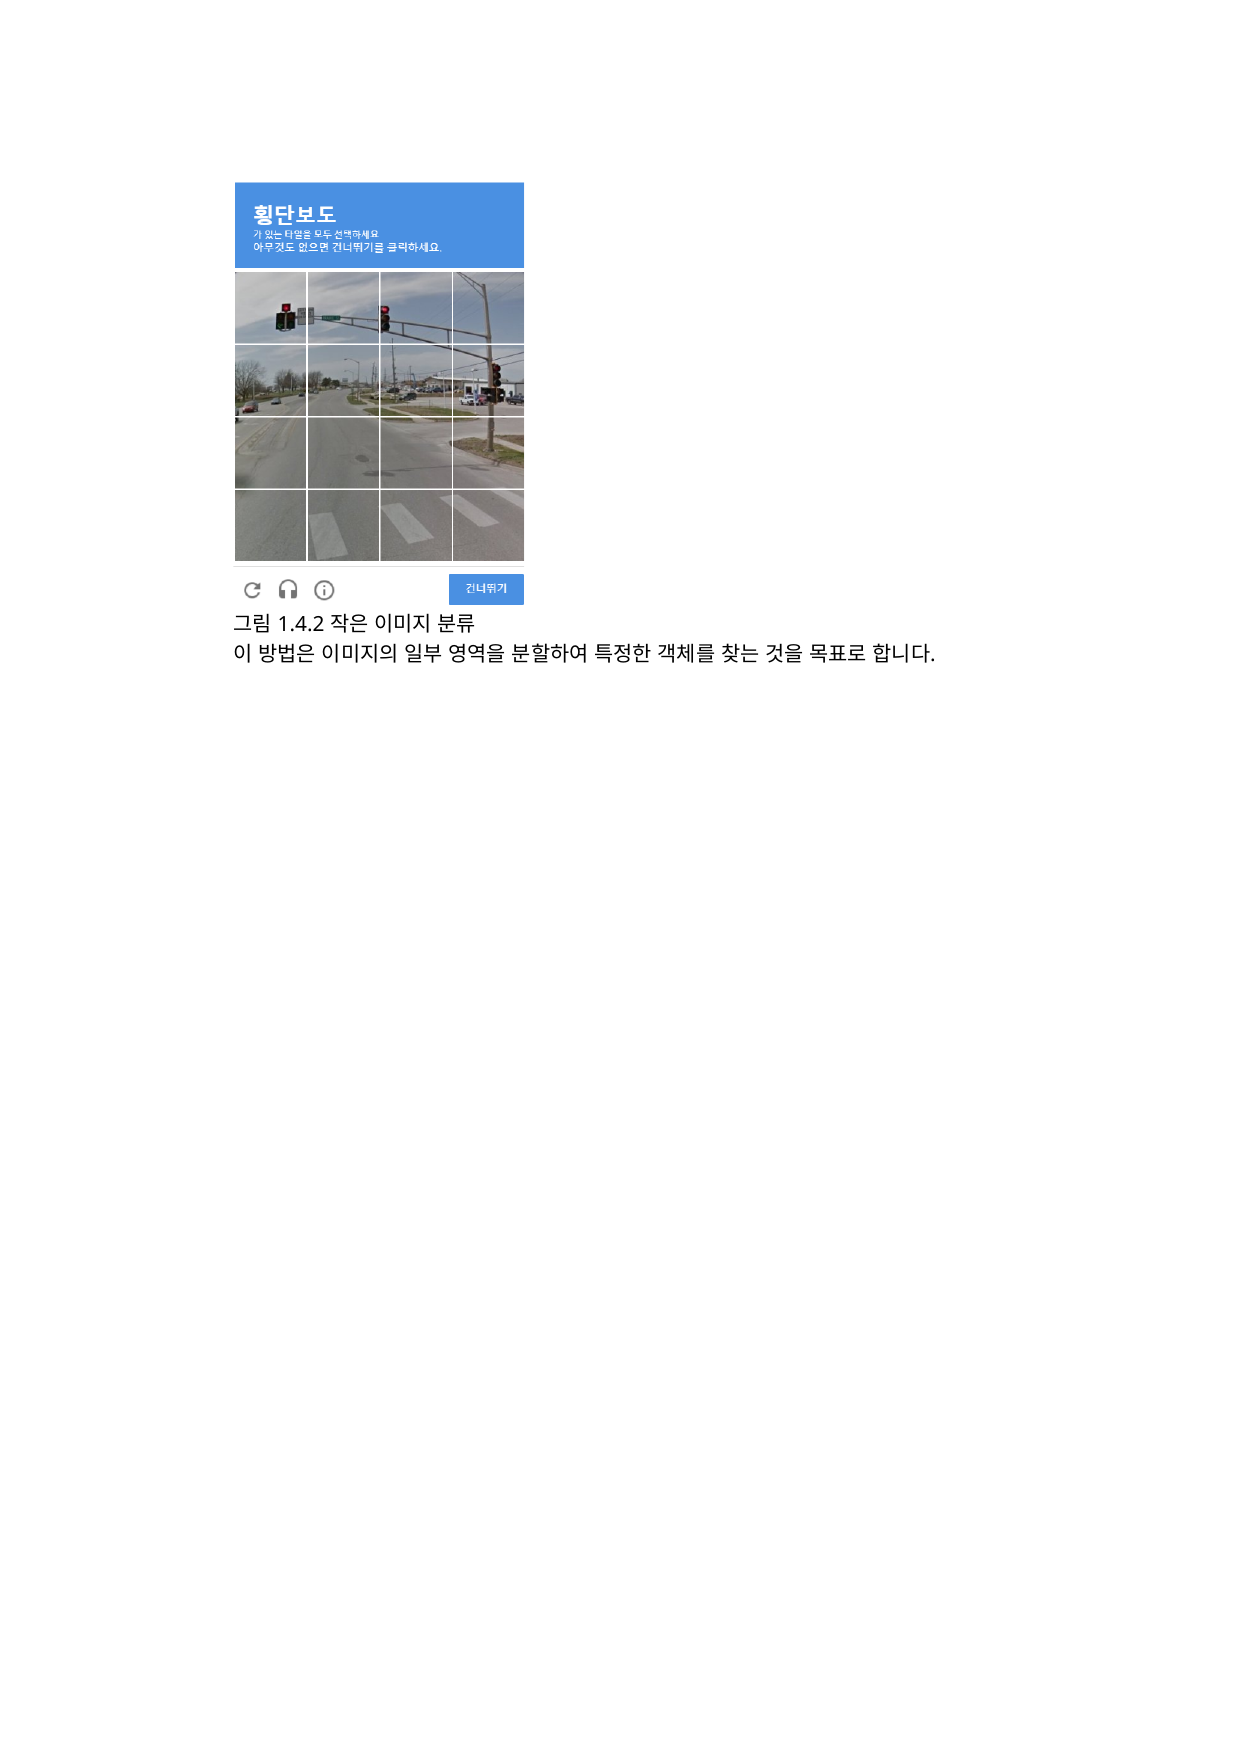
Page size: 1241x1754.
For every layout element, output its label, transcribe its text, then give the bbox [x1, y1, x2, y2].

text 그림 1.4.2 작은 이미지 분류 [233, 607, 1090, 637]
picture [233, 177, 525, 607]
text 이 방법은 이미지의 일부 영역을 분할하여 특정한 객체를 찾는 것을 목표로 합니다. [233, 637, 1090, 668]
